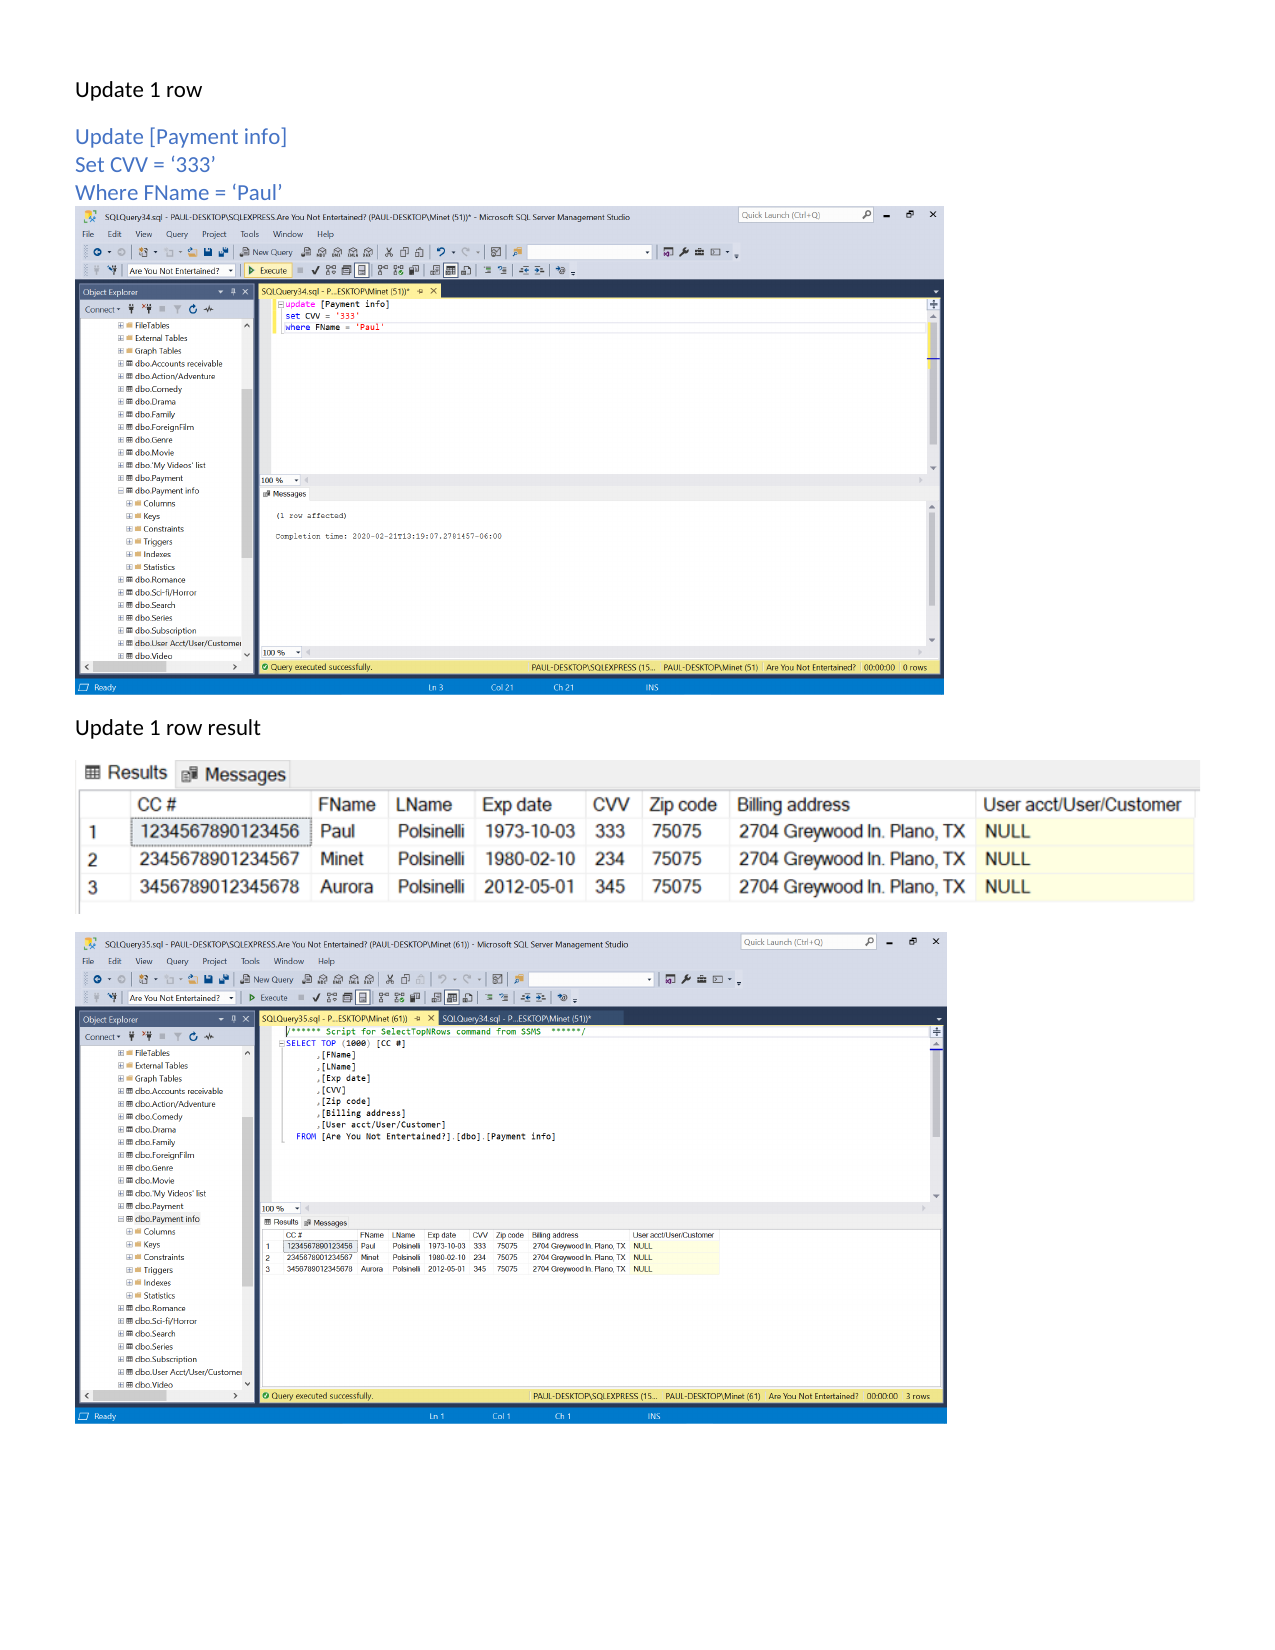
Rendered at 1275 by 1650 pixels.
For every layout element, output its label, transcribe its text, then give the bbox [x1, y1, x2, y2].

picture [75, 760, 1200, 914]
text Update [Payment info] [75, 122, 1200, 150]
picture [75, 932, 947, 1424]
text Update 1 row result [75, 713, 1200, 741]
picture [75, 206, 944, 695]
text Where FName = ‘Paul’ [75, 178, 1200, 206]
text Set CVV = ‘333’ [75, 150, 1200, 178]
text Update 1 row [75, 75, 1200, 103]
